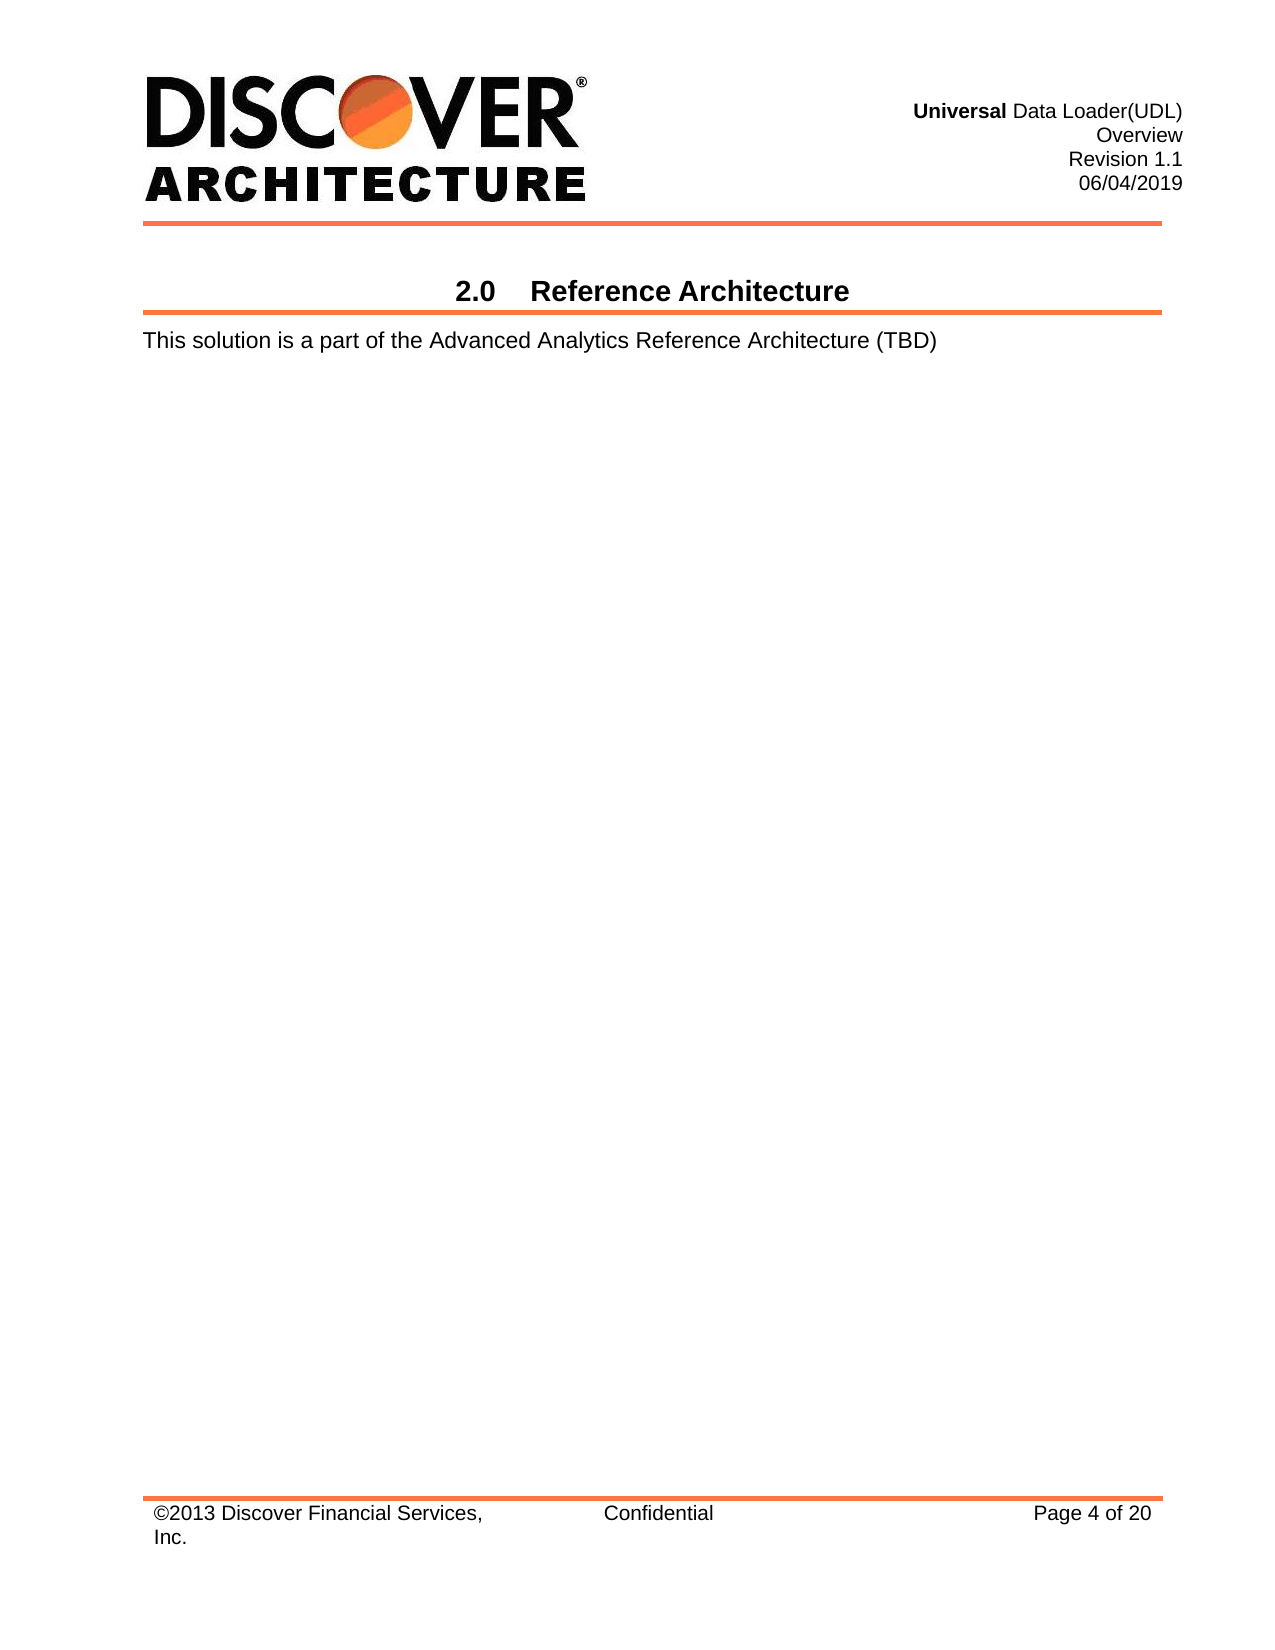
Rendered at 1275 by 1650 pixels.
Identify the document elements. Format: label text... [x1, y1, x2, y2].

picture [142, 75, 593, 210]
text This solution is a part of the Advanced Analytics Reference Architecture (TBD) [142, 327, 1162, 354]
subtitle Reference Architecture [142, 274, 1162, 315]
